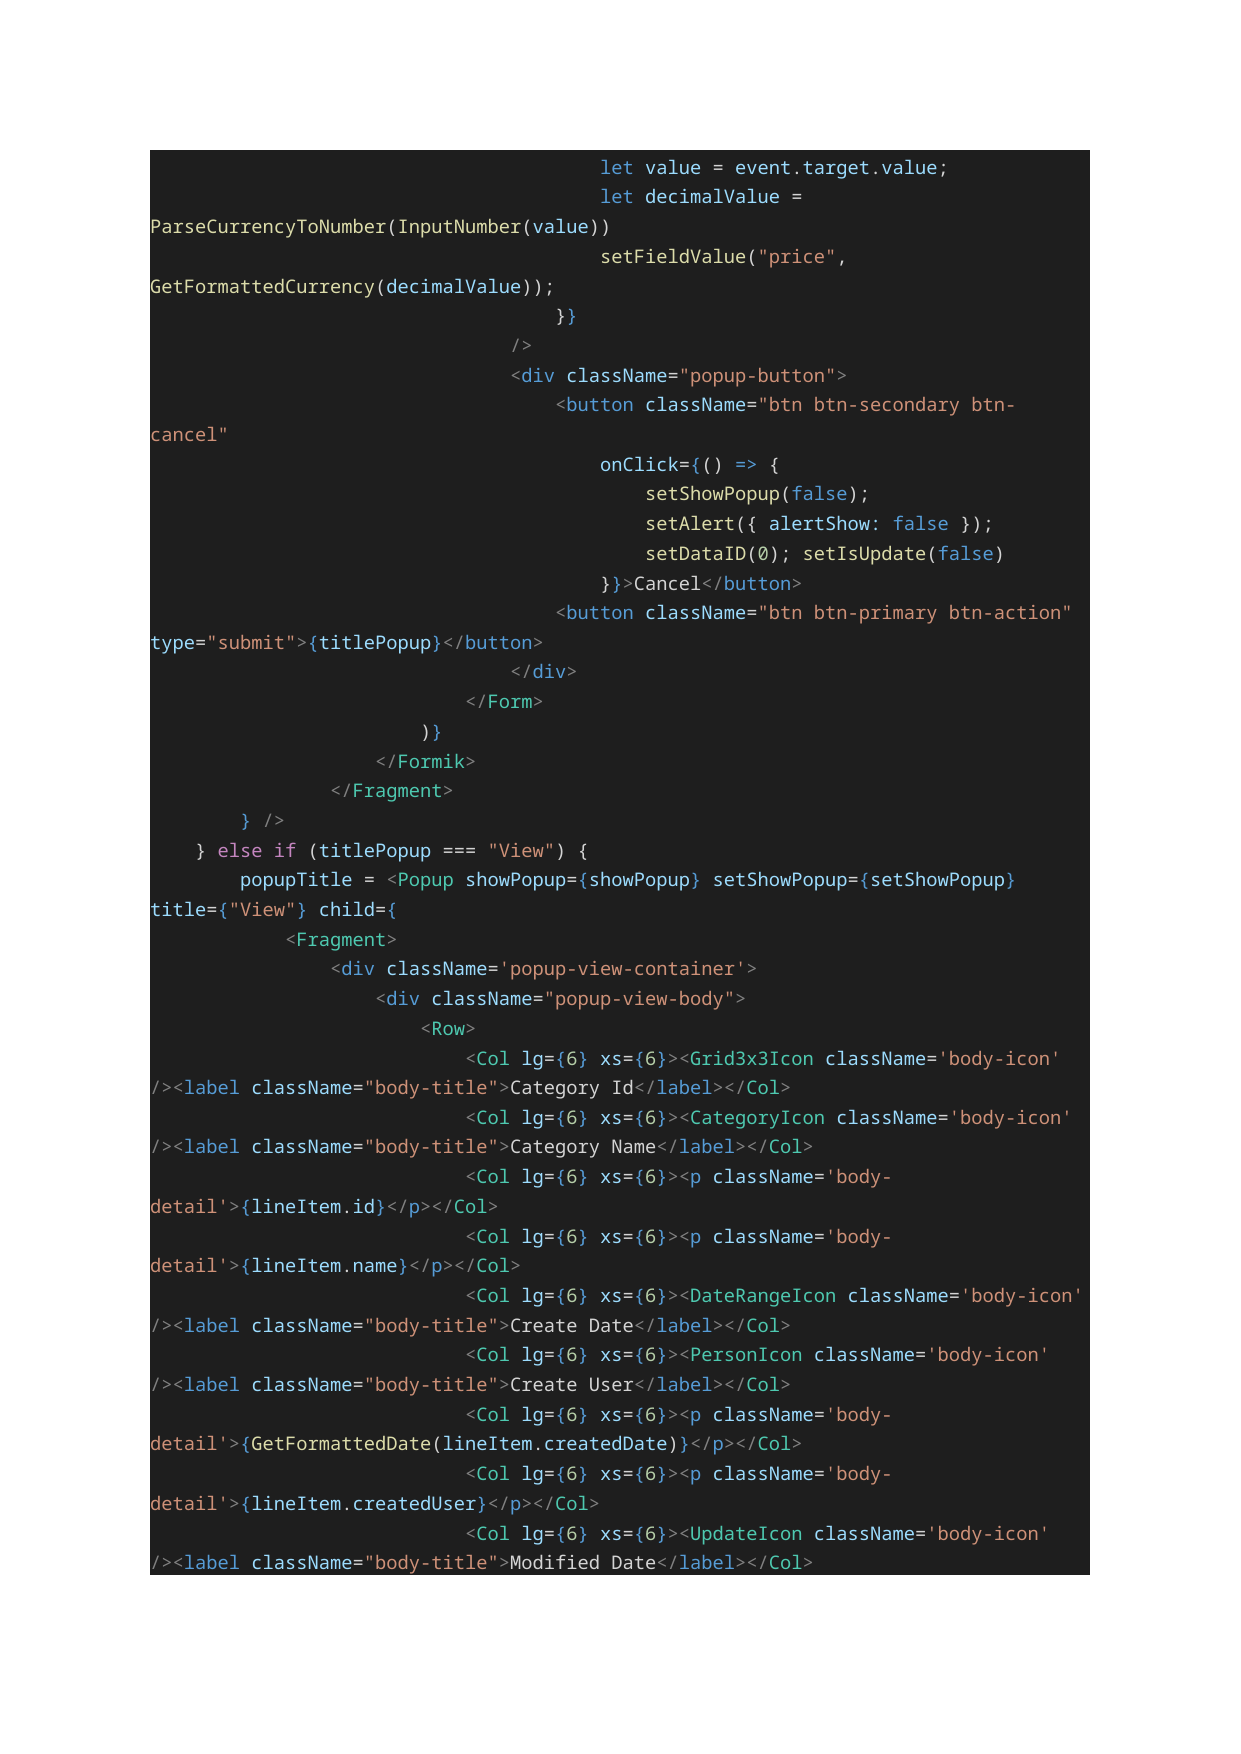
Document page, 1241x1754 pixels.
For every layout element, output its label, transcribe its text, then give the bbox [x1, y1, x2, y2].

text }} [150, 298, 1090, 328]
text )} [150, 714, 1090, 744]
text } /> [150, 803, 1090, 833]
text <Col lg={6} xs={6}><p className='body-detail'>{GetFormattedDate(lineItem.createdDate)}</p></Col> [150, 1397, 1090, 1456]
text <button className="btn btn-primary btn-action" type="submit">{titlePopup}</button> [150, 595, 1090, 655]
text <Fragment> [150, 922, 1090, 952]
text <Row> [150, 1011, 1090, 1041]
text </Form> [150, 684, 1090, 714]
text let value = event.target.value; [150, 150, 1090, 180]
text </Formik> [150, 744, 1090, 773]
text <div className="popup-view-body"> [150, 981, 1090, 1011]
text setAlert({ alertShow: false }); [150, 506, 1090, 536]
text <Col lg={6} xs={6}><PersonIcon className='body-icon' /><label className="body-title">Create User</label></Col> [150, 1337, 1090, 1397]
text let decimalValue = ParseCurrencyToNumber(InputNumber(value)) [150, 180, 1090, 239]
text popupTitle = <Popup showPopup={showPopup} setShowPopup={setShowPopup} title={"View"} child={ [150, 862, 1090, 922]
text </Fragment> [150, 773, 1090, 803]
text setFieldValue("price", GetFormattedCurrency(decimalValue)); [150, 239, 1090, 298]
text setShowPopup(false); [150, 477, 1090, 506]
text <button className="btn btn-secondary btn-cancel" [150, 387, 1090, 447]
text <Col lg={6} xs={6}><p className='body-detail'>{lineItem.createdUser}</p></Col> [150, 1456, 1090, 1516]
text /> [150, 328, 1090, 358]
text <Col lg={6} xs={6}><p className='body-detail'>{lineItem.id}</p></Col> [150, 1159, 1090, 1219]
text setDataID(0); setIsUpdate(false) [150, 536, 1090, 566]
text <div className="popup-button"> [150, 358, 1090, 387]
text }}>Cancel</button> [150, 566, 1090, 595]
text <Col lg={6} xs={6}><p className='body-detail'>{lineItem.name}</p></Col> [150, 1219, 1090, 1278]
text onClick={() => { [150, 447, 1090, 477]
text </div> [150, 655, 1090, 684]
text <Col lg={6} xs={6}><DateRangeIcon className='body-icon' /><label className="body-title">Create Date</label></Col> [150, 1278, 1090, 1337]
text <Col lg={6} xs={6}><Grid3x3Icon className='body-icon' /><label className="body-title">Category Id</label></Col> [150, 1041, 1090, 1100]
text <Col lg={6} xs={6}><CategoryIcon className='body-icon' /><label className="body-title">Category Name</label></Col> [150, 1100, 1090, 1159]
text <Col lg={6} xs={6}><UpdateIcon className='body-icon' /><label className="body-title">Modified Date</label></Col> [150, 1516, 1090, 1575]
text <div className='popup-view-container'> [150, 952, 1090, 981]
text } else if (titlePopup === "View") { [150, 833, 1090, 862]
